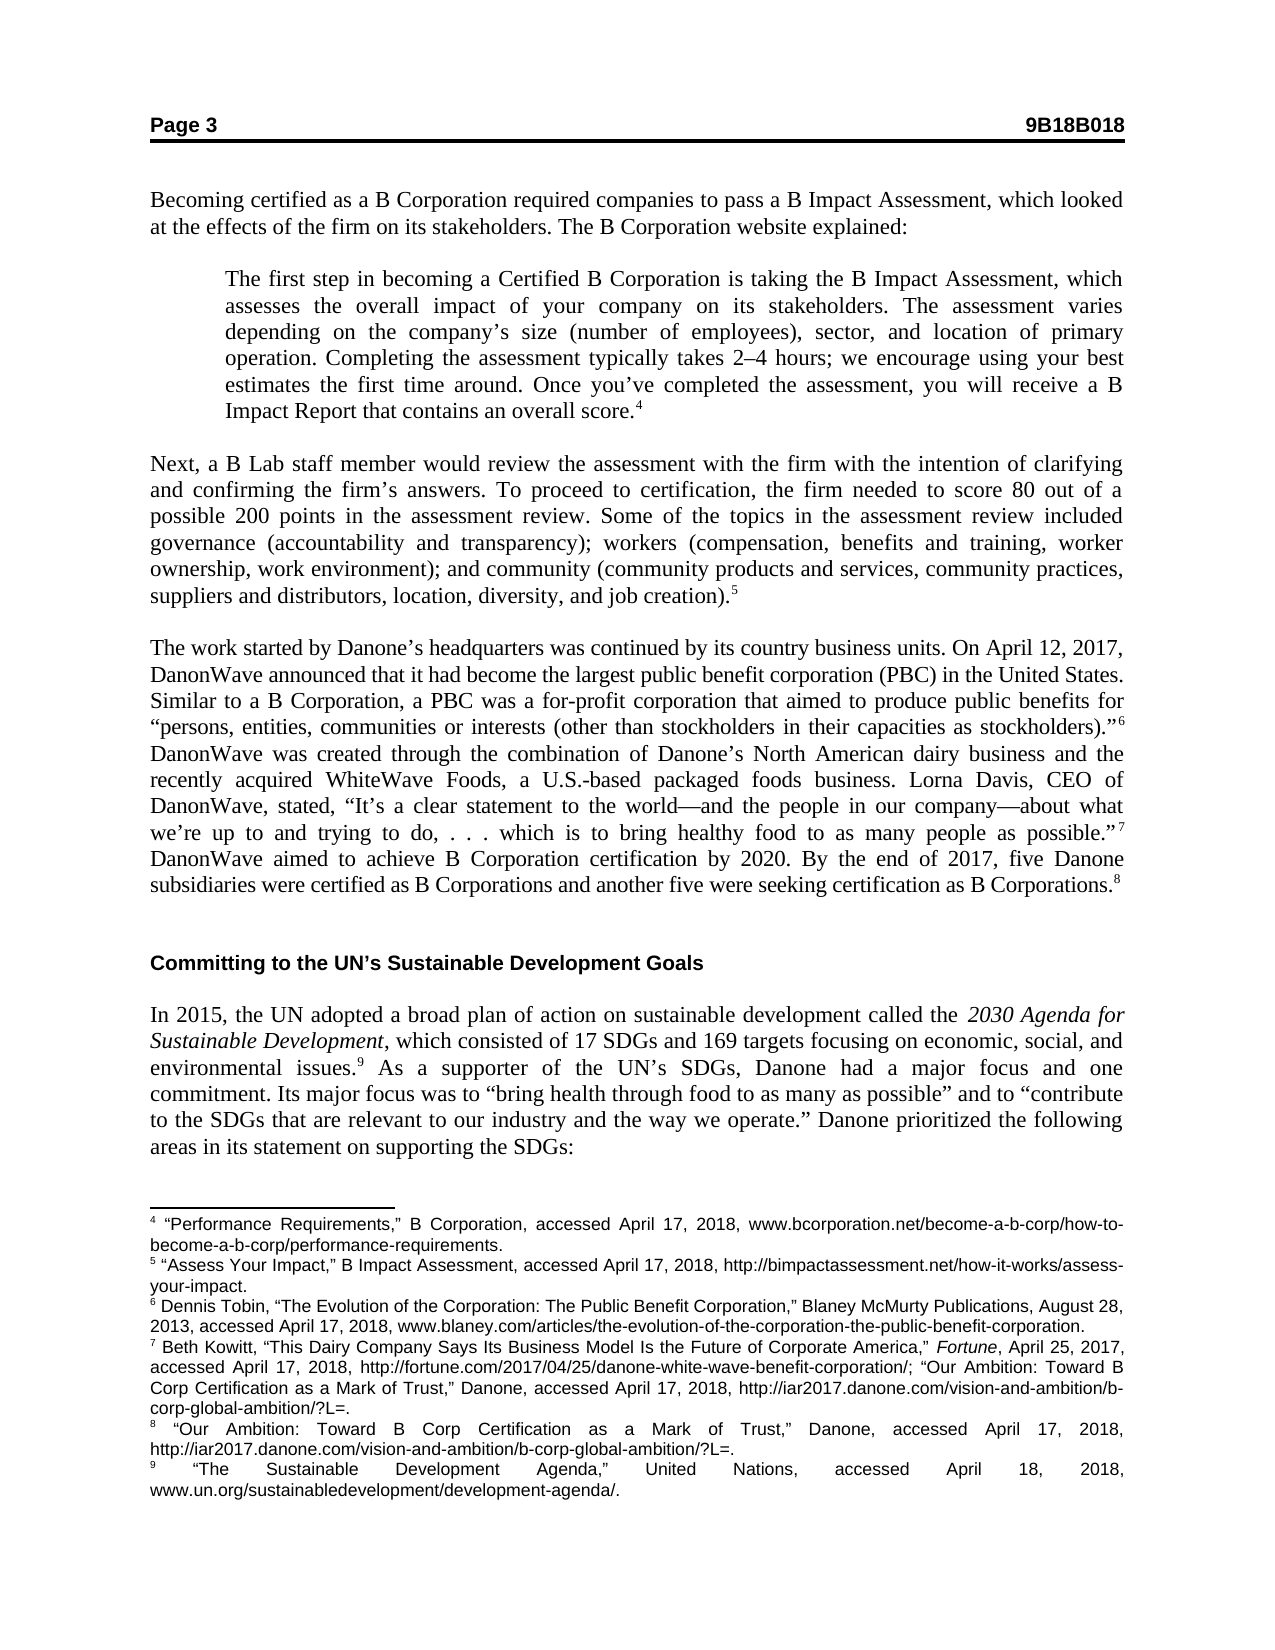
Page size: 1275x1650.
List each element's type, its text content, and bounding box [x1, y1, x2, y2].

text In 2015, the UN adopted a broad plan of action on sustainable development called the 2030 Agenda for Sustainable Development, which consisted of 17 SDGs and 169 targets focusing on economic, social, and environmental issues. As a supporter of the UN’s SDGs, Danone had a major focus and one commitment. Its major focus was to “bring health through food to as many as possible” and to “contribute to the SDGs that are relevant to our industry and the way we operate.” Danone prioritized the following areas in its statement on supporting the SDGs: [150, 1001, 1125, 1159]
text The first step in becoming a Certified B Corporation is taking the B Impact Assessment, which assesses the overall impact of your company on its stakeholders. The assessment varies depending on the company’s size (number of employees), sector, and location of primary operation. Completing the assessment typically takes 2–4 hours; we encourage using your best estimates the first time around. Once you’ve completed the assessment, you will receive a B Impact Report that contains an overall score. [225, 265, 1125, 423]
text Becoming certified as a B Corporation required companies to pass a B Impact Assessment, which looked at the effects of the firm on its stakeholders. The B Corporation website explained: [150, 186, 1125, 239]
text Next, a B Lab staff member would review the assessment with the firm with the intention of clarifying and confirming the firm’s answers. To proceed to certification, the firm needed to score 80 out of a possible 200 points in the assessment review. Some of the topics in the assessment review included governance (accountability and transparency); workers (compensation, benefits and training, worker ownership, work environment); and community (community products and services, community practices, suppliers and distributors, location, diversity, and job creation). [150, 450, 1125, 608]
text Committing to the UN’s Sustainable Development Goals [150, 951, 1125, 974]
text The work started by Danone’s headquarters was continued by its country business units. On April 12, 2017, DanonWave announced that it had become the largest public benefit corporation (PBC) in the United States. Similar to a B Corporation, a PBC was a for-profit corporation that aimed to produce public benefits for “persons, entities, communities or interests (other than stockholders in their capacities as stockholders).” DanonWave was created through the combination of Danone’s North American dairy business and the recently acquired WhiteWave Foods, a U.S.-based packaged foods business. Lorna Davis, CEO of DanonWave, stated, “It’s a clear statement to the world—and the people in our company—about what we’re up to and trying to do, . . . which is to bring healthy food to as many people as possible.” DanonWave aimed to achieve B Corporation certification by 2020. By the end of 2017, five Danone subsidiaries were certified as B Corporations and another five were seeking certification as B Corporations. [150, 634, 1125, 898]
